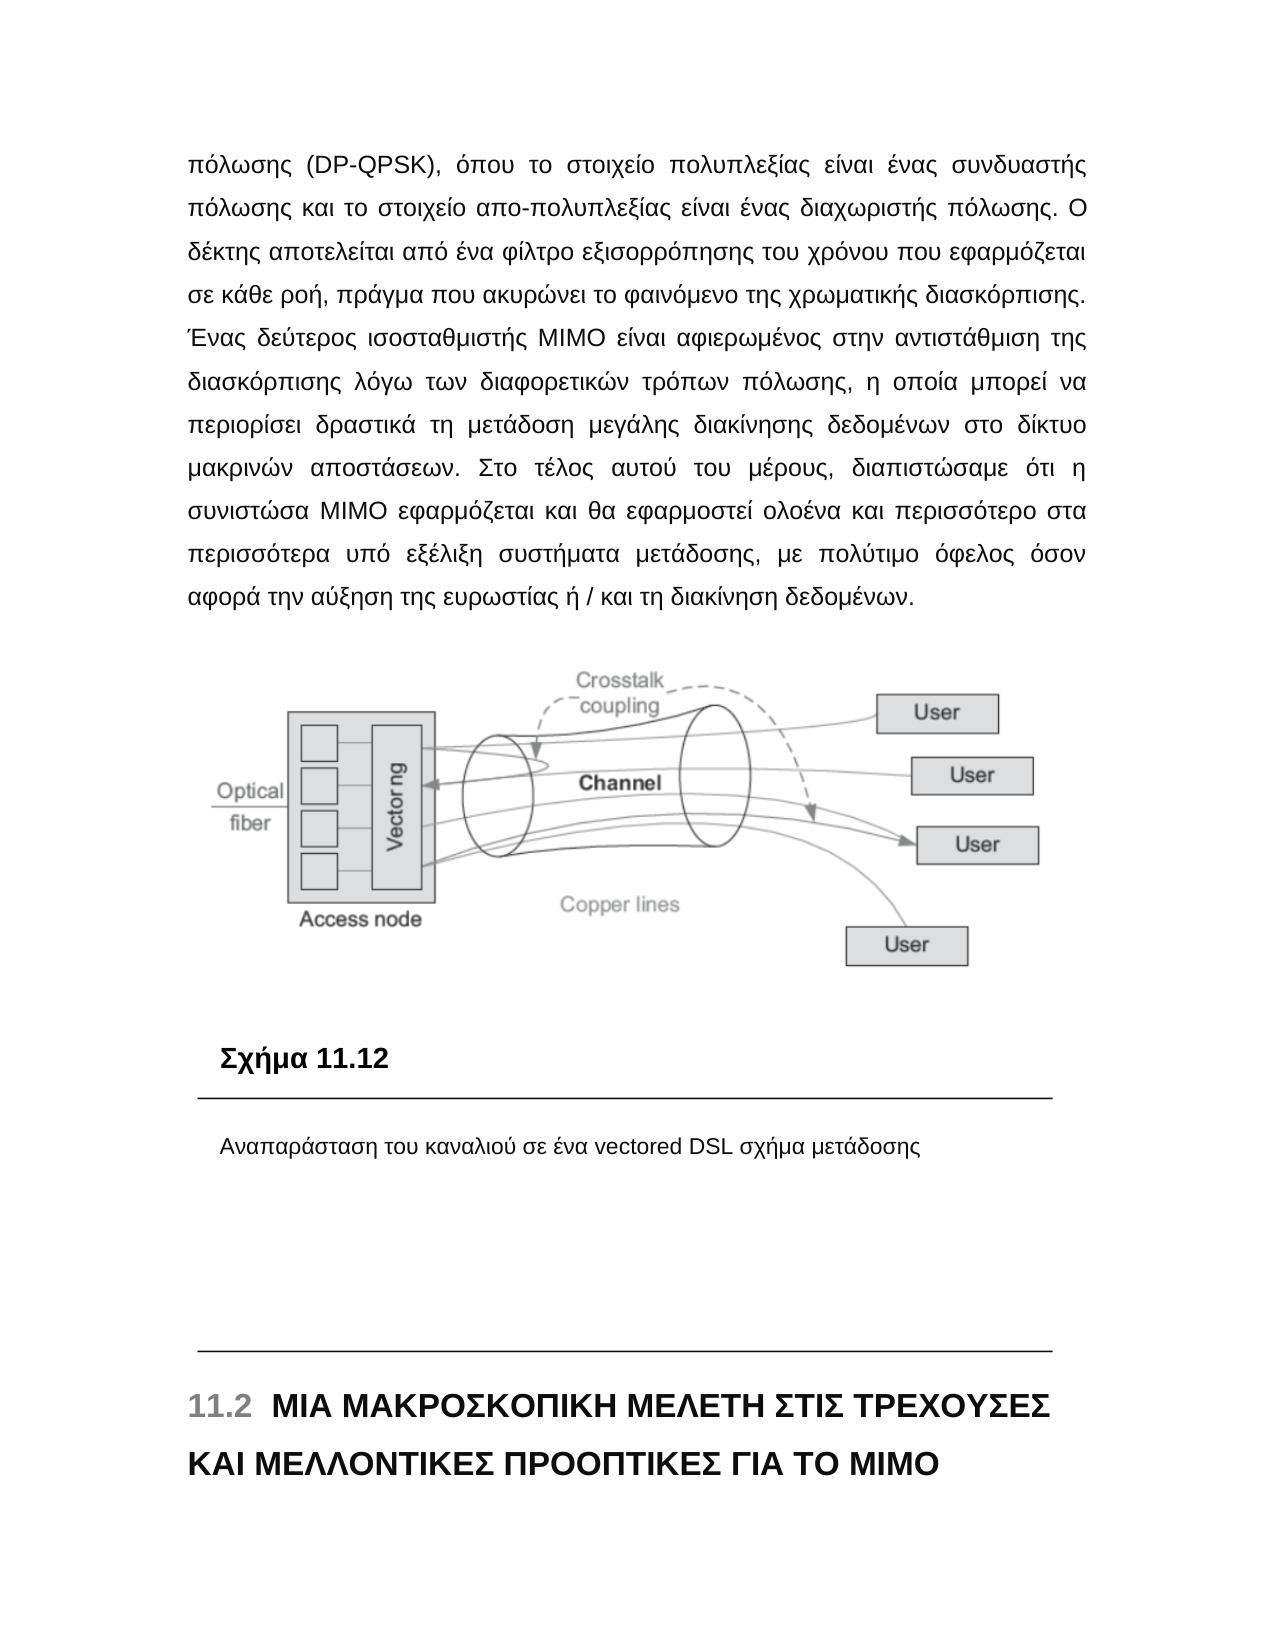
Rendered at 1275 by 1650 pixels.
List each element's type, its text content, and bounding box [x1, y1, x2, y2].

text Σχήμα 11.12 [187, 1041, 1087, 1074]
text 11.2 ΜΙΑ ΜΑΚΡΟΣΚΟΠΙΚΗ ΜΕΛΕΤΗ ΣΤΙΣ ΤΡΕΧΟΥΣΕΣ ΚΑΙ ΜΕΛΛΟΝΤΙΚΕΣ ΠΡΟΟΠΤΙΚΕΣ ΓΙΑ ΤΟ MIMO [187, 1387, 1087, 1483]
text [187, 150, 1087, 611]
text Αναπαράσταση του καναλιού σε ένα vectored DSL σχήμα μετάδοσης [187, 1133, 1087, 1160]
picture [187, 668, 1052, 984]
